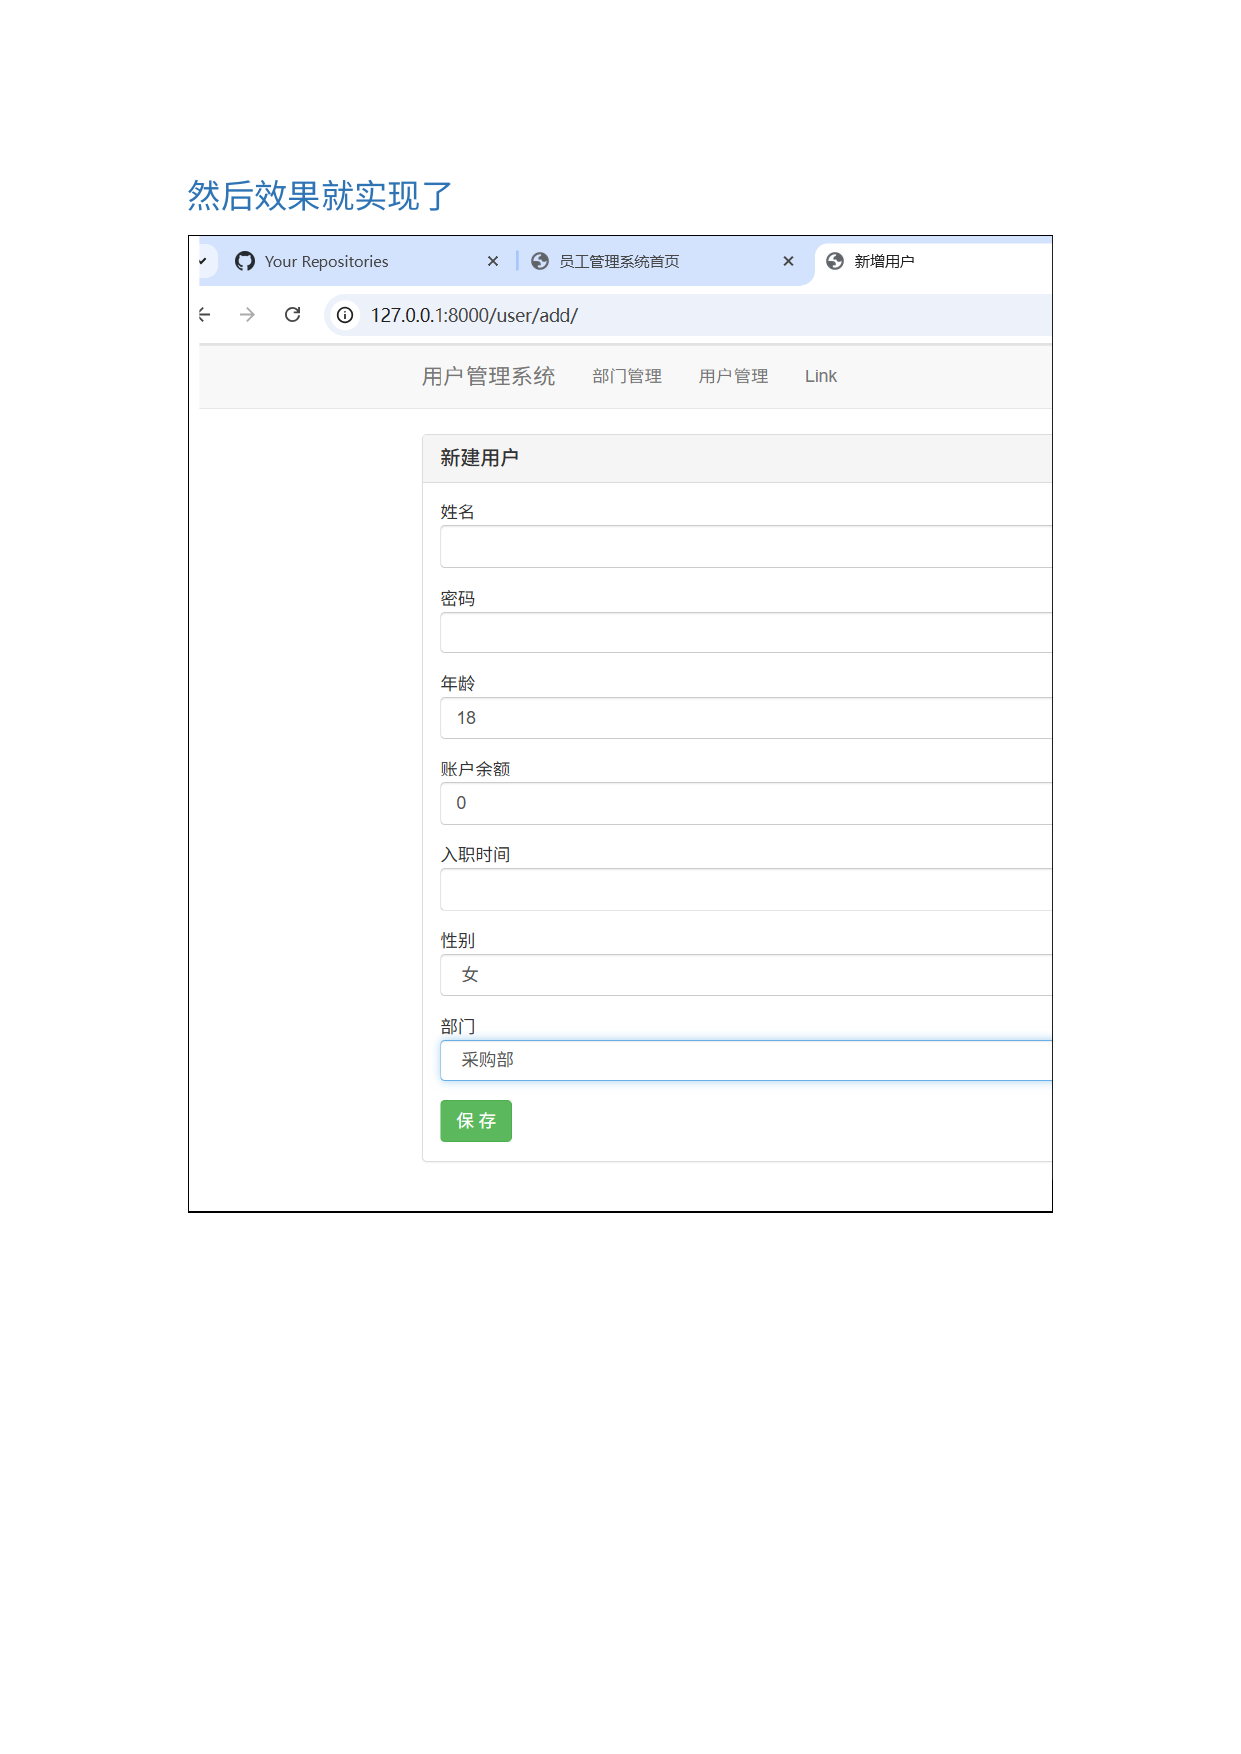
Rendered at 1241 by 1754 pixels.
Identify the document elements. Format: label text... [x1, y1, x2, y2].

table_header [189, 236, 1052, 1211]
picture [199, 236, 1053, 1180]
subtitle 然后效果就实现了 [187, 162, 1053, 227]
